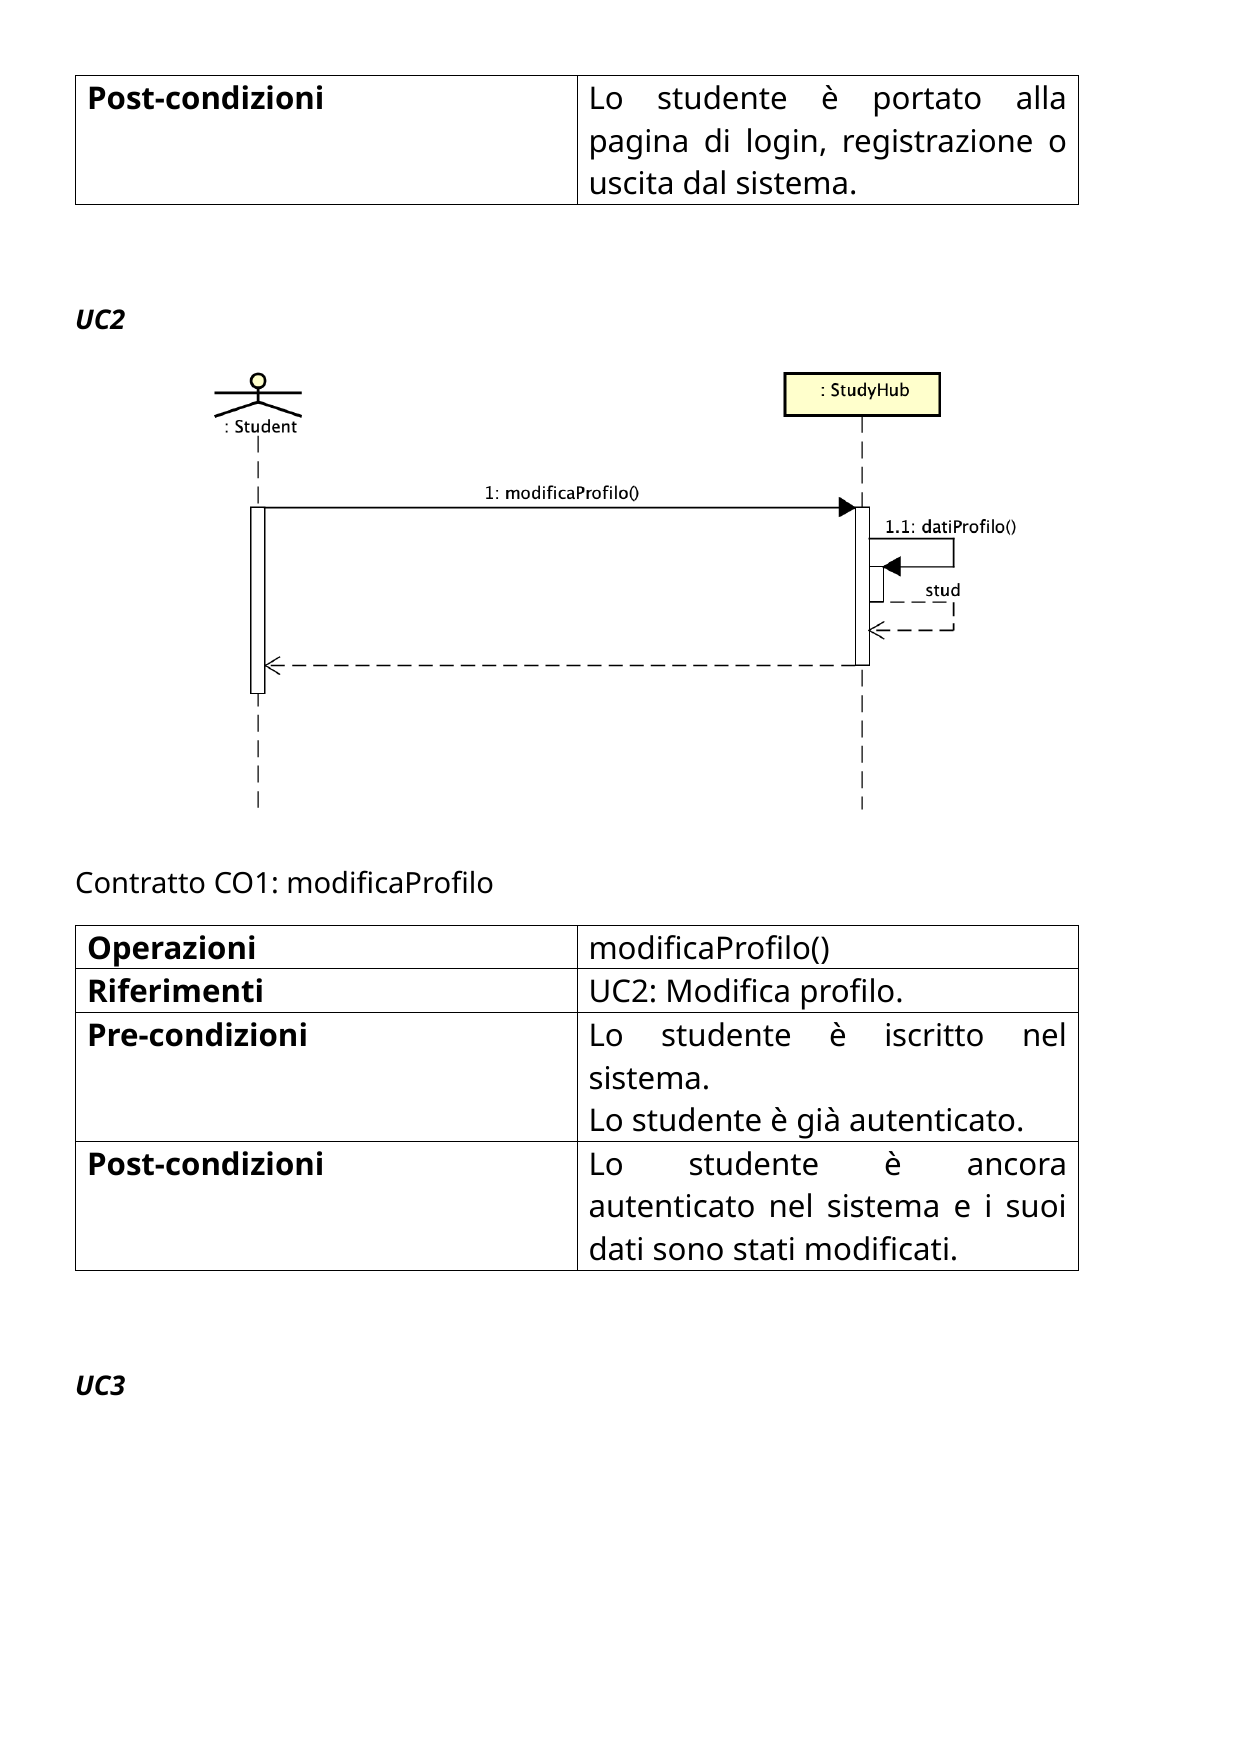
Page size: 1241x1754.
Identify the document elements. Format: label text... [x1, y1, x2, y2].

text UC2 [75, 300, 1165, 337]
table_cell UC2: Modifica profilo. [578, 969, 1078, 1012]
table_cell Post-condizioni [76, 76, 577, 204]
table_cell Pre-condizioni [76, 1013, 577, 1141]
table_cell Post-condizioni [76, 1142, 577, 1270]
table_cell Riferimenti [76, 969, 577, 1012]
table_cell Lo studente è portato alla pagina di login, registrazione o uscita dal sistema. [578, 76, 1078, 204]
table_header Operazioni [76, 926, 577, 968]
table_header modificaProfilo() [578, 926, 1078, 968]
picture [197, 366, 1043, 834]
table_cell Lo studente è ancora autenticato nel sistema e i suoi dati sono stati modificati. [578, 1142, 1078, 1270]
text Contratto CO1: modificaProfilo [75, 862, 1165, 902]
table_cell Lo studente è iscritto nel sistema. Lo studente è già autenticato. [578, 1013, 1078, 1141]
text UC3 [75, 1366, 1165, 1403]
